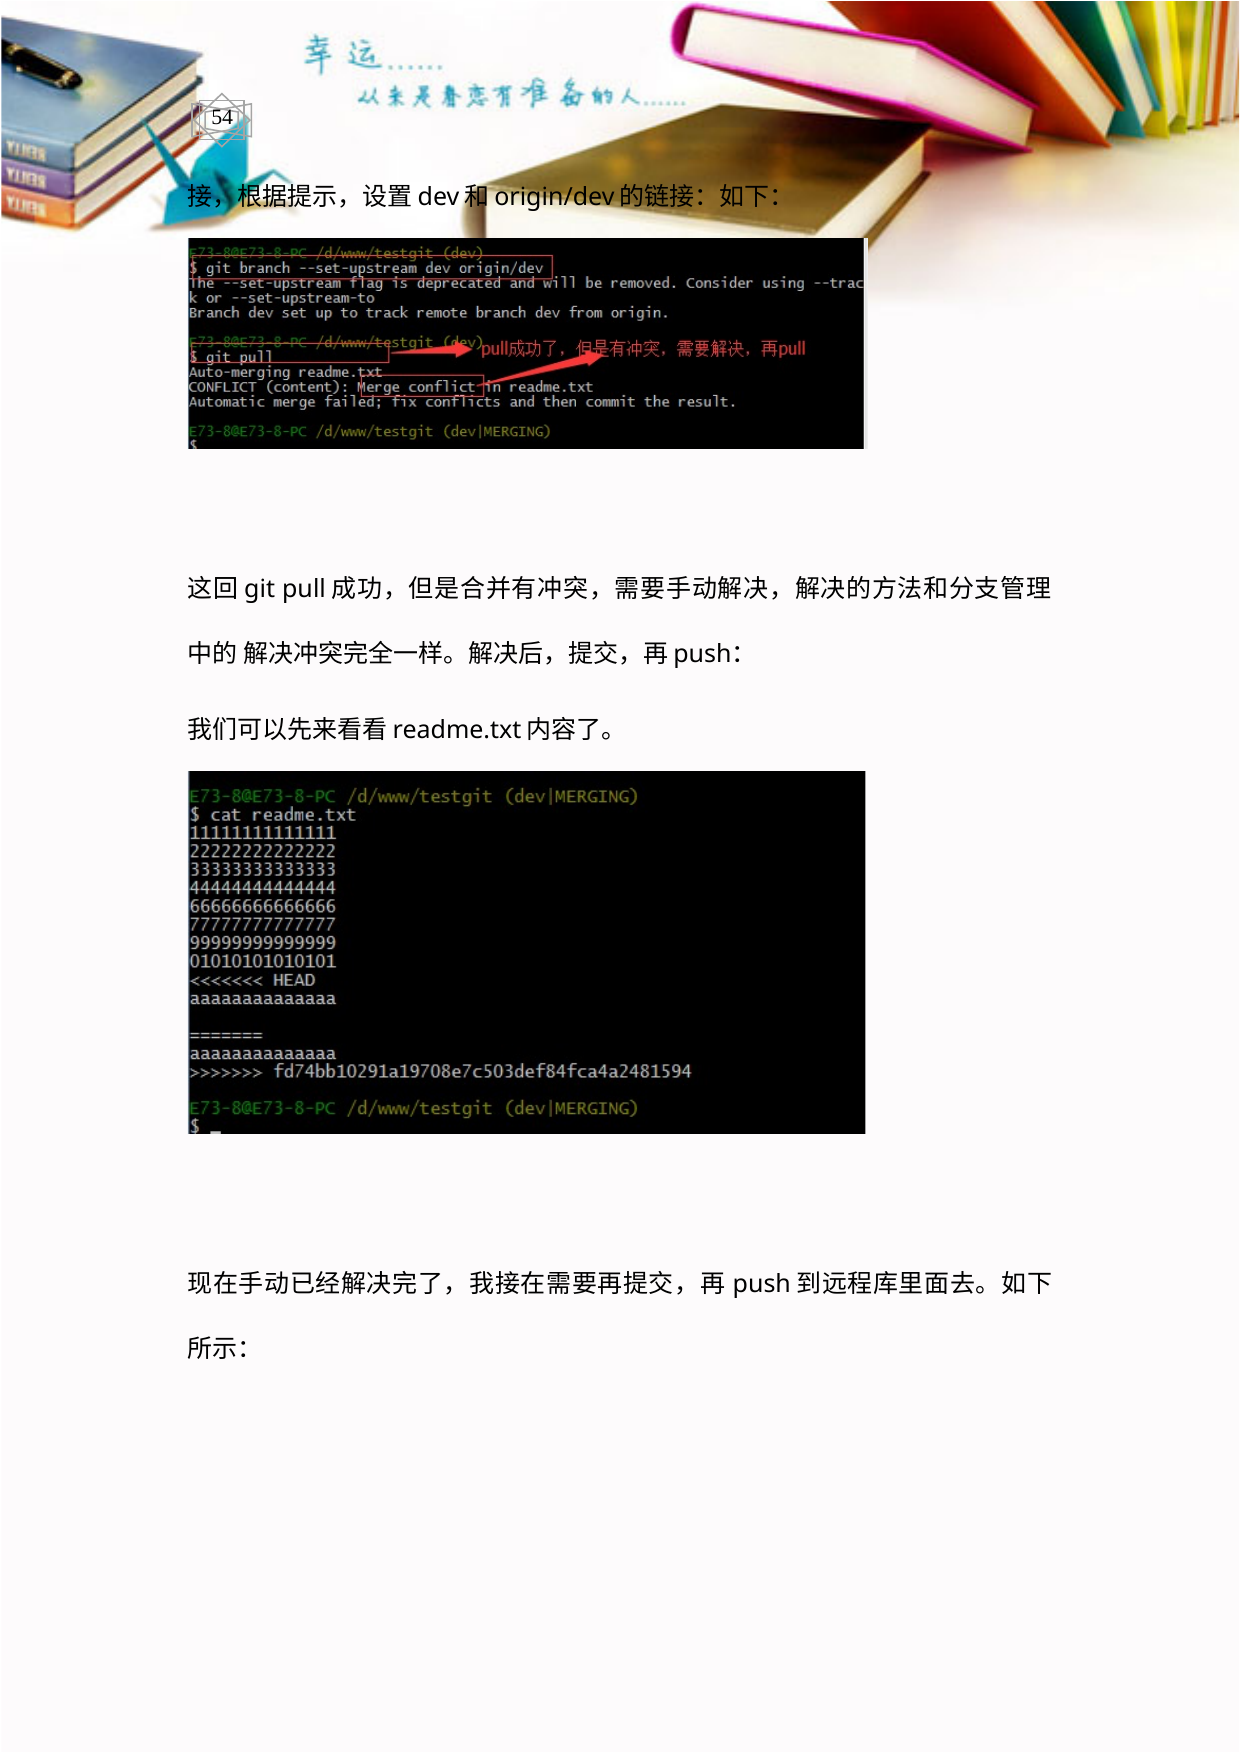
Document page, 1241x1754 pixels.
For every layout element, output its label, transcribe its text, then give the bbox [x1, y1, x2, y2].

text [187, 162, 1053, 227]
text 这回git pull成功，但是合并有冲突，需要手动解决，解决的方法和分支管理中的 解决冲突完全一样。解决后，提交，再push： [187, 554, 1053, 684]
text 现在手动已经解决完了，我接在需要再提交，再push到远程库里面去。如下所示： [187, 1249, 1053, 1379]
text 我们可以先来看看readme.txt内容了。 [187, 695, 1053, 760]
picture [1, 1, 1240, 1752]
